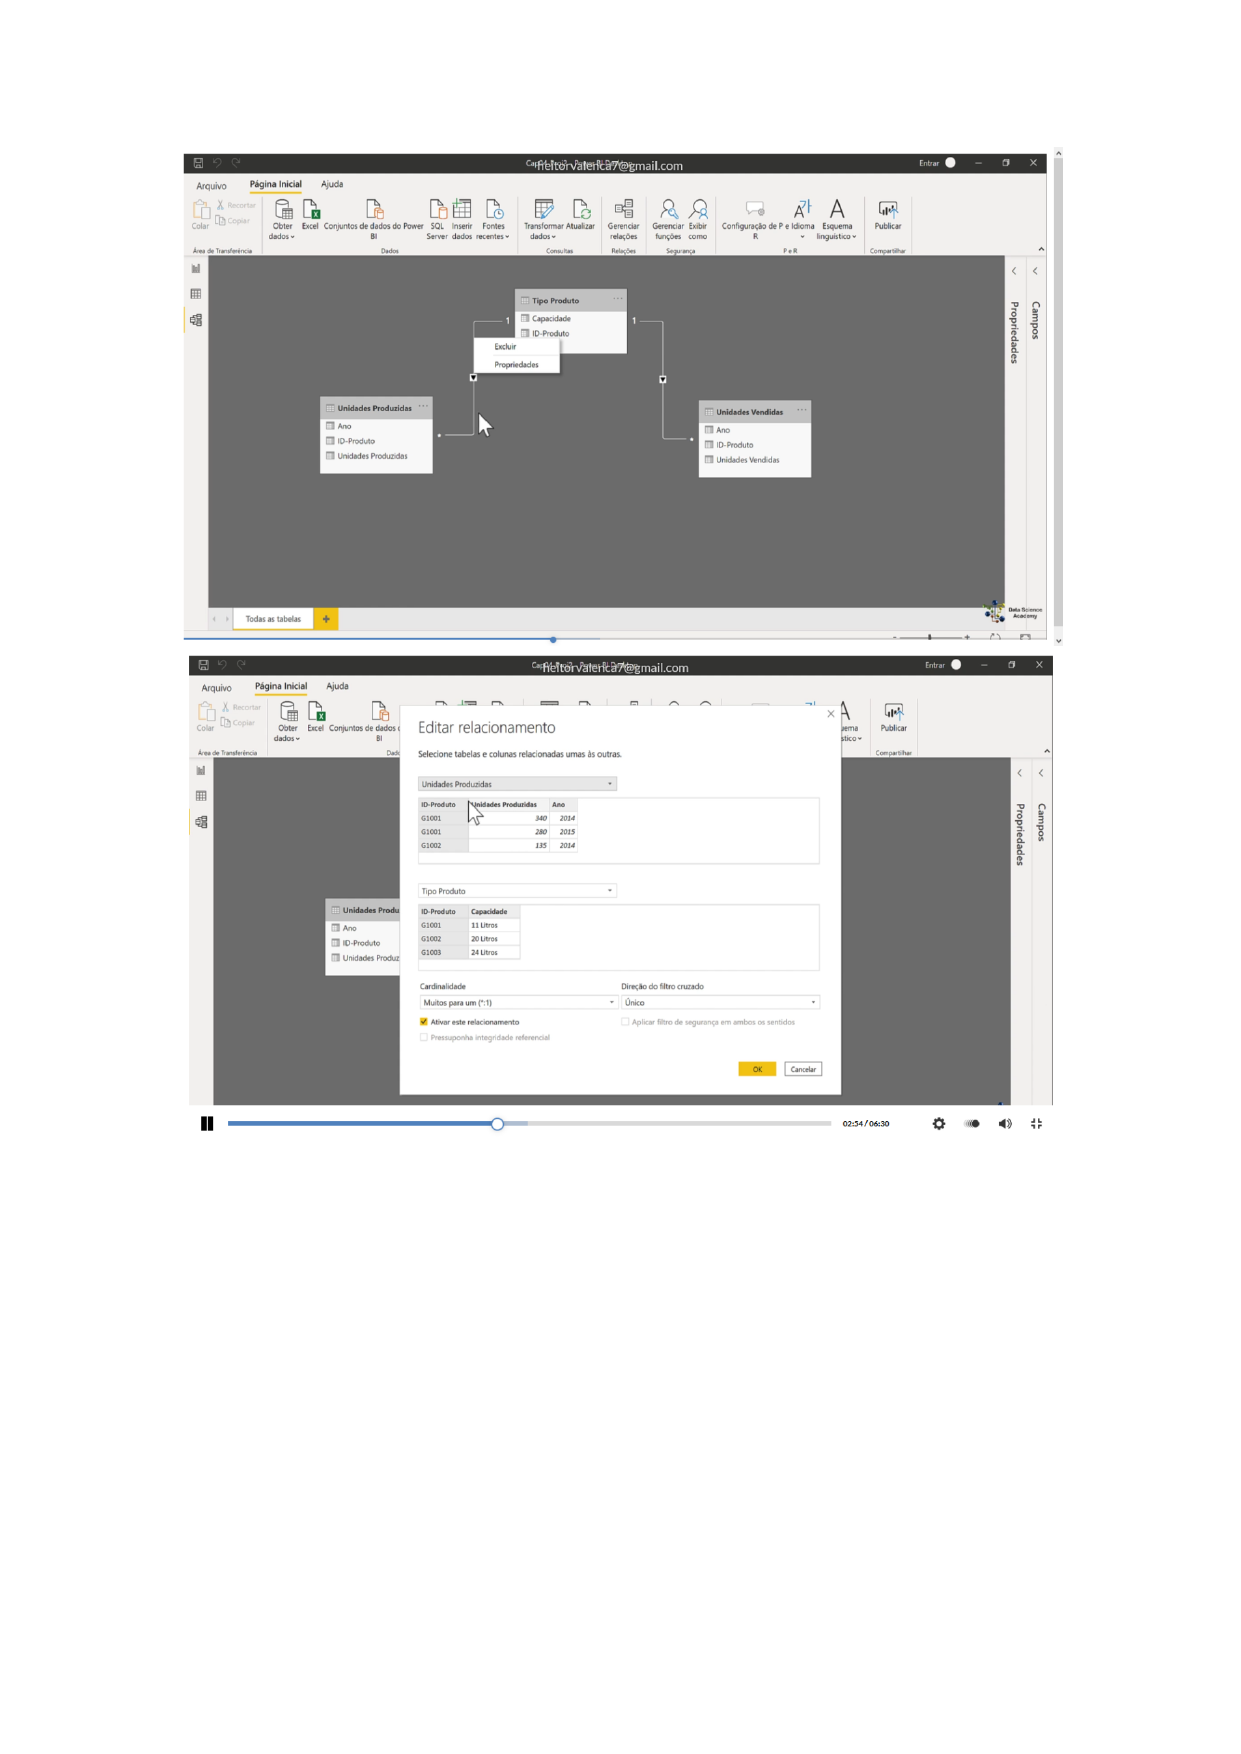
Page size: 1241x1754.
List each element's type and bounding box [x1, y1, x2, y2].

picture [177, 649, 1063, 1148]
picture [177, 147, 1063, 646]
